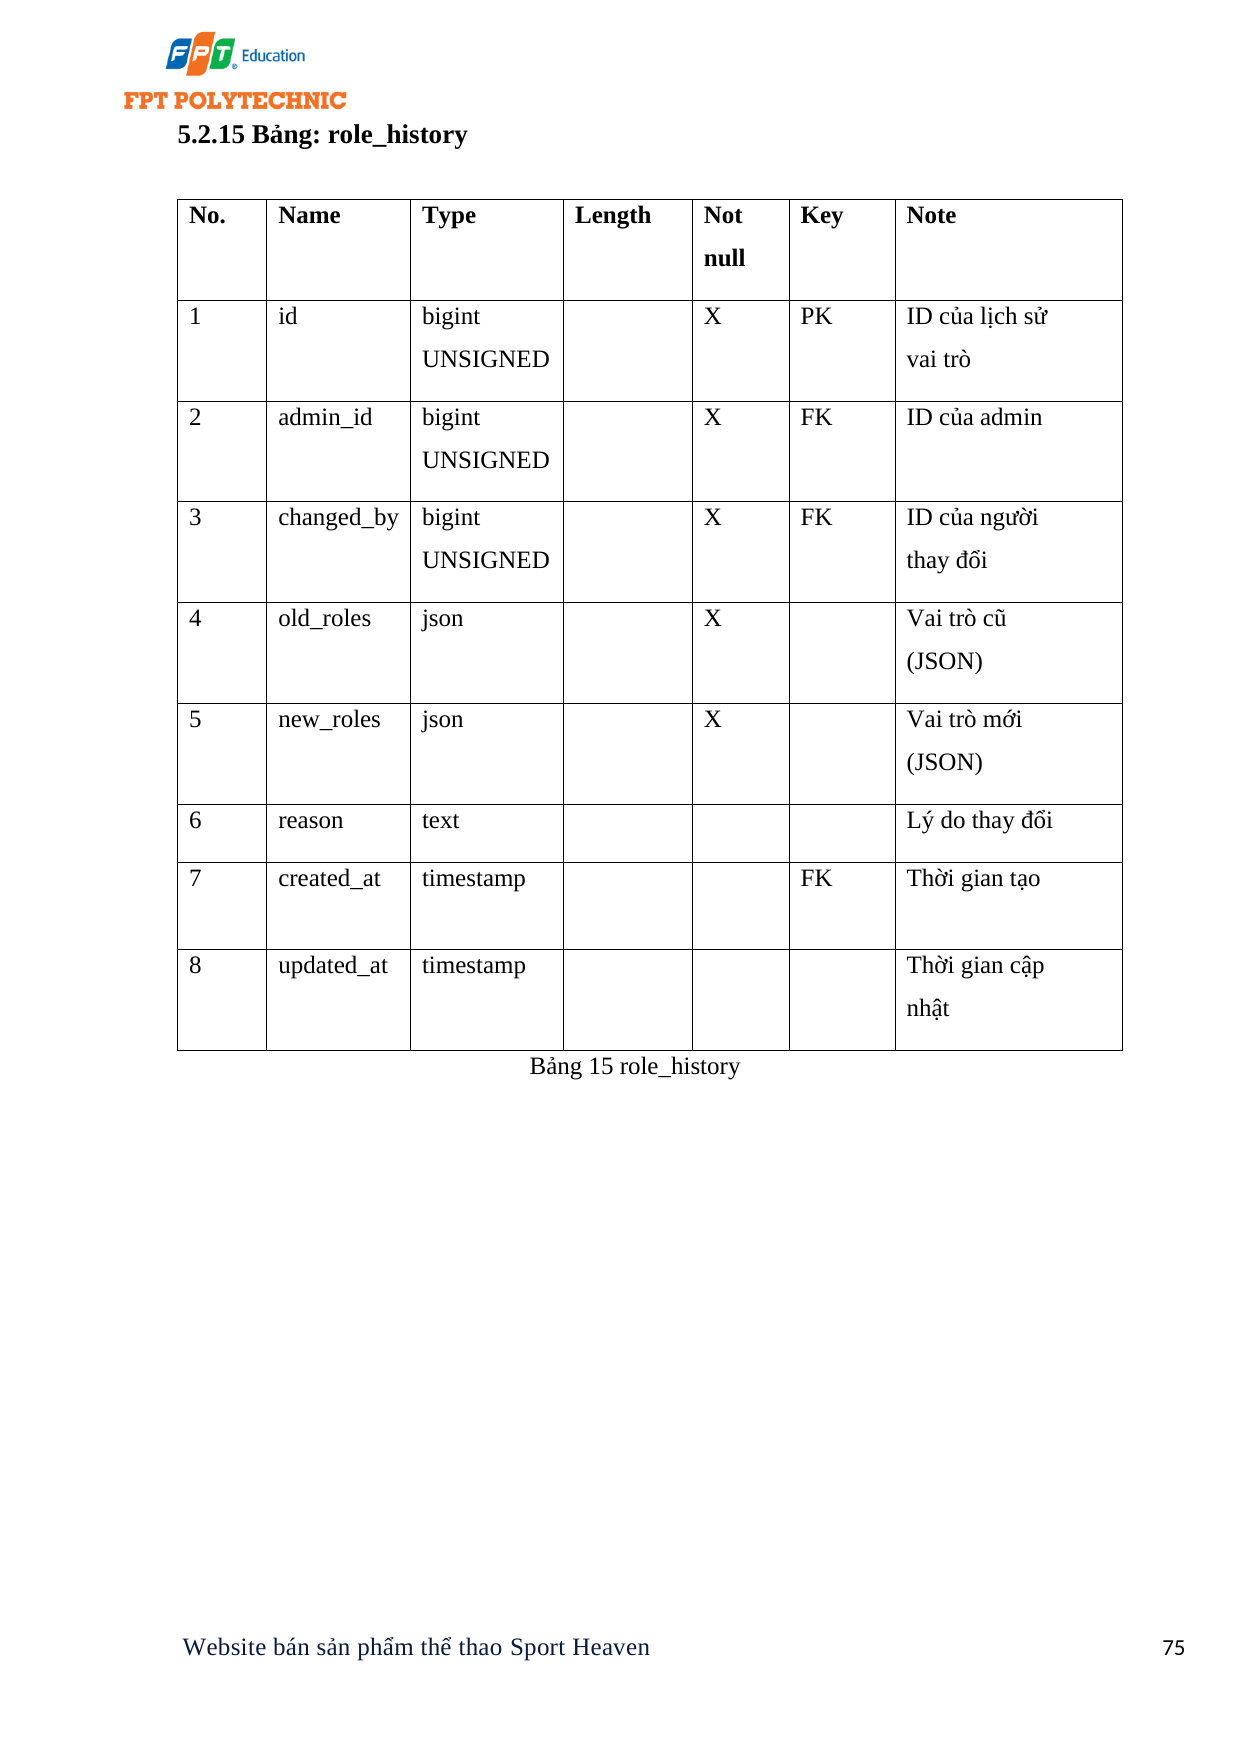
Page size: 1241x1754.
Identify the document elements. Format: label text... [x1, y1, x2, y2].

table_header No. [178, 200, 266, 300]
table_cell [790, 805, 895, 862]
table_cell 1 [178, 301, 266, 401]
table_header Key [790, 200, 895, 300]
table_cell Vai trò mới (JSON) [896, 704, 1122, 804]
table_cell bigint UNSIGNED [411, 301, 563, 401]
table_cell [564, 402, 692, 501]
table_cell new_roles [267, 704, 410, 804]
subtitle Bảng: role_history [177, 118, 1092, 149]
table_cell [790, 950, 895, 1050]
table_cell PK [790, 301, 895, 401]
table_header Type [411, 200, 563, 300]
table_cell [790, 704, 895, 804]
table_cell [693, 950, 789, 1050]
table_cell Thời gian cập nhật [896, 950, 1122, 1050]
table_cell 7 [178, 863, 266, 949]
table_cell timestamp [411, 863, 563, 949]
table_cell json [411, 603, 563, 703]
table_cell X [693, 301, 789, 401]
table_cell [693, 863, 789, 949]
table_cell 5 [178, 704, 266, 804]
table_header Not null [693, 200, 789, 300]
table_cell X [693, 603, 789, 703]
table_cell changed_by [267, 502, 410, 602]
table_cell [693, 805, 789, 862]
table_cell X [693, 704, 789, 804]
table_cell X [693, 502, 789, 602]
table_cell [564, 805, 692, 862]
table_cell FK [790, 502, 895, 602]
table_cell json [411, 704, 563, 804]
table_cell Thời gian tạo [896, 863, 1122, 949]
table_cell FK [790, 402, 895, 501]
table_cell id [267, 301, 410, 401]
table_cell [564, 704, 692, 804]
table_cell timestamp [411, 950, 563, 1050]
table_cell reason [267, 805, 410, 862]
table_cell Vai trò cũ (JSON) [896, 603, 1122, 703]
table_cell bigint UNSIGNED [411, 502, 563, 602]
table_cell 2 [178, 402, 266, 501]
table_header Length [564, 200, 692, 300]
table_cell admin_id [267, 402, 410, 501]
table_cell [564, 603, 692, 703]
table_cell text [411, 805, 563, 862]
table_cell updated_at [267, 950, 410, 1050]
table_cell 6 [178, 805, 266, 862]
table_cell X [693, 402, 789, 501]
table_cell created_at [267, 863, 410, 949]
table_cell 3 [178, 502, 266, 602]
table_cell 8 [178, 950, 266, 1050]
table_cell old_roles [267, 603, 410, 703]
text Bảng 15 role_history [177, 1051, 1092, 1079]
table_cell bigint UNSIGNED [411, 402, 563, 501]
table_cell [564, 502, 692, 602]
table_cell Lý do thay đổi [896, 805, 1122, 862]
table_cell [564, 863, 692, 949]
table_cell ID của người thay đổi [896, 502, 1122, 602]
table_cell ID của admin [896, 402, 1122, 501]
table_header Name [267, 200, 410, 300]
table_cell 4 [178, 603, 266, 703]
table_cell ID của lịch sử vai trò [896, 301, 1122, 401]
picture [116, 24, 354, 116]
table_cell [790, 603, 895, 703]
table_cell [564, 950, 692, 1050]
table_header Note [896, 200, 1122, 300]
table_cell [564, 301, 692, 401]
table_cell FK [790, 863, 895, 949]
